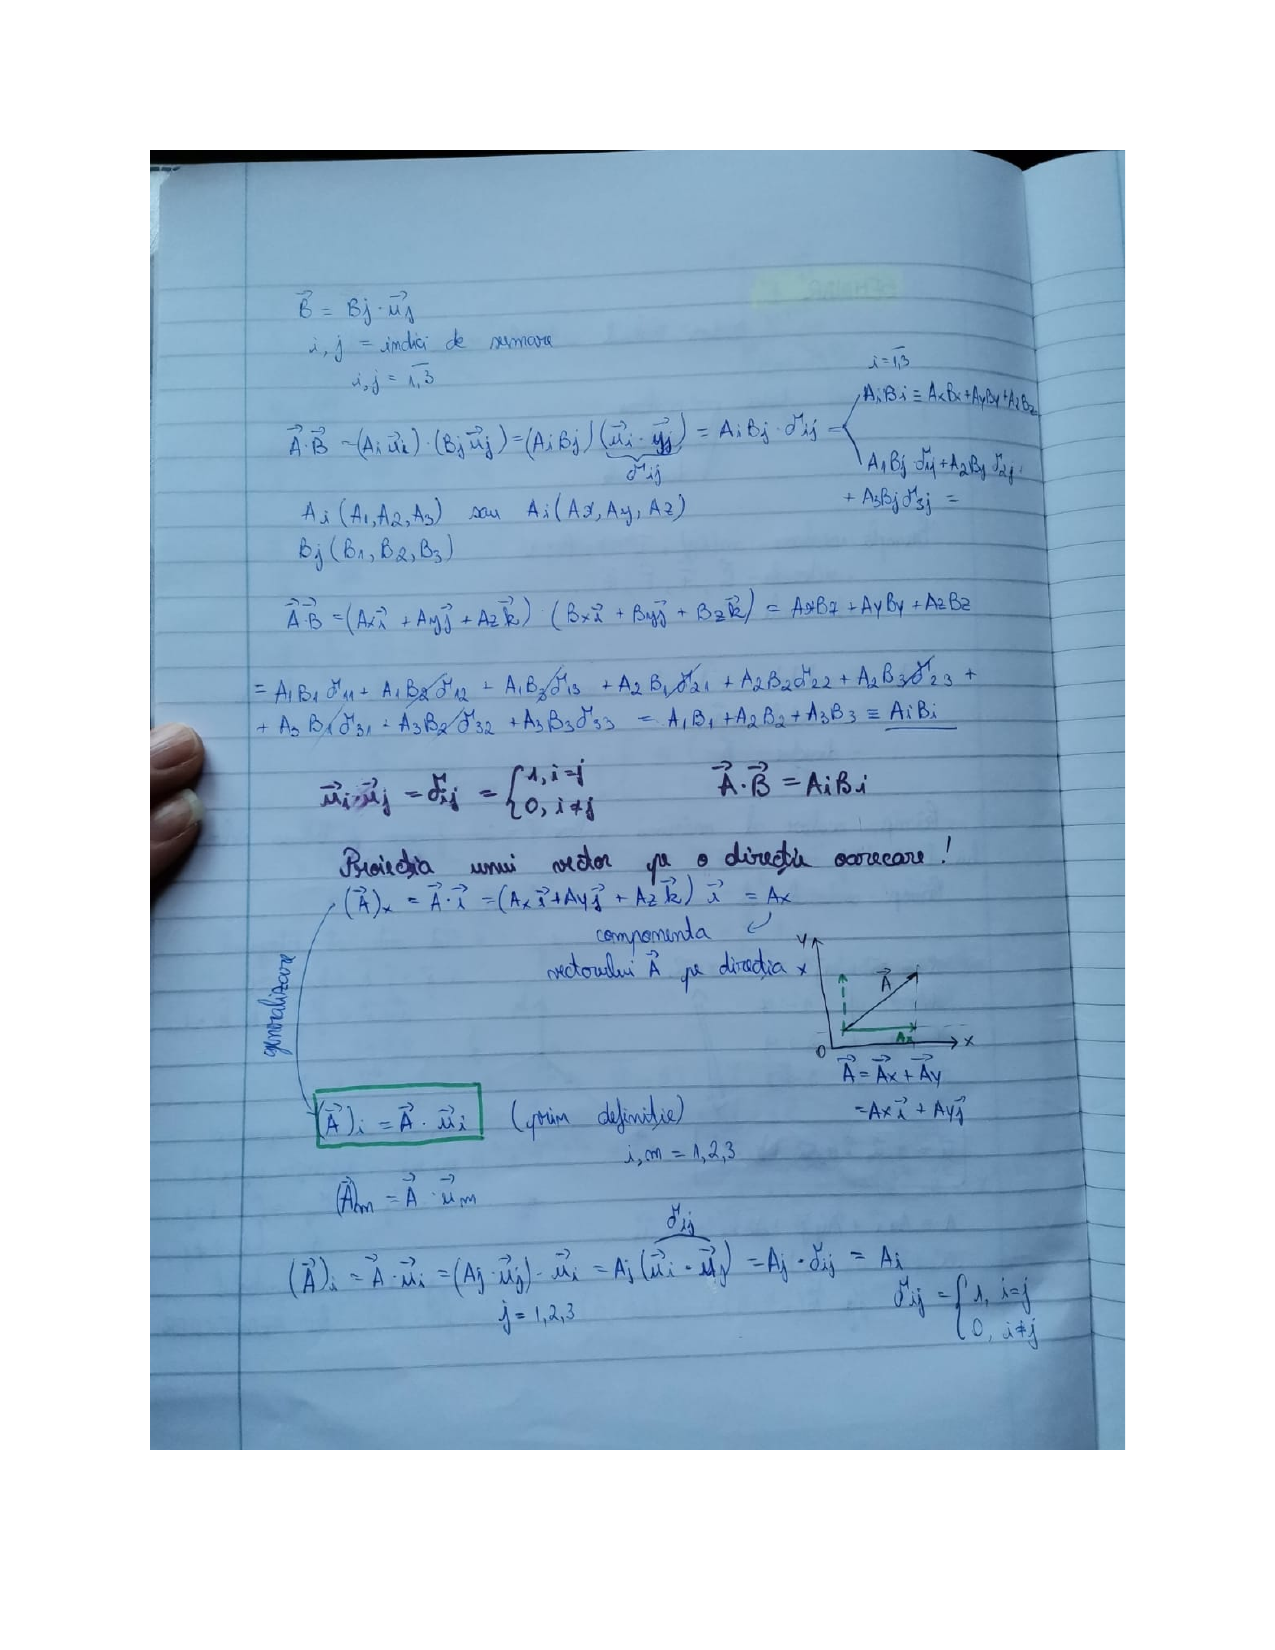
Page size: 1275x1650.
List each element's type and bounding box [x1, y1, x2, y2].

picture [150, 150, 1125, 1450]
